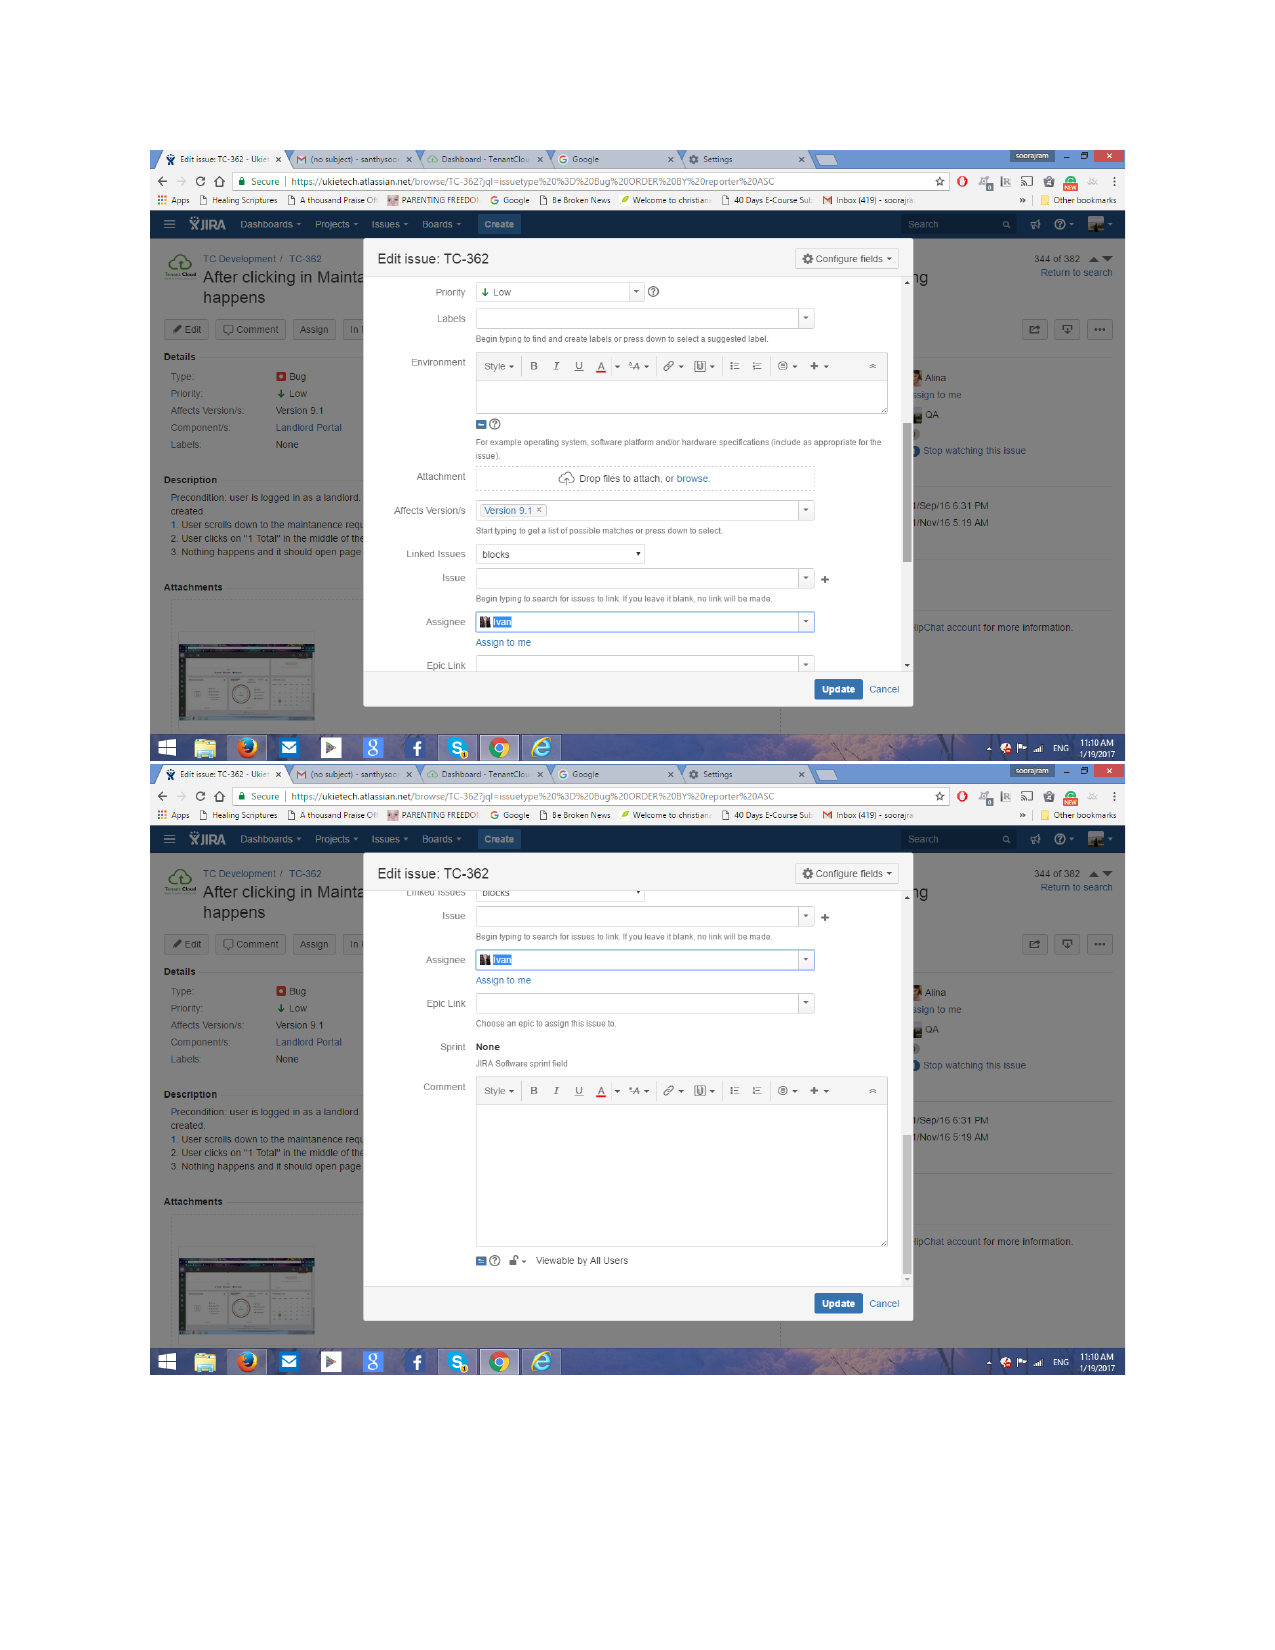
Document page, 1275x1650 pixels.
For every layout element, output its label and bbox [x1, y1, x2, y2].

picture [150, 764, 1125, 1375]
picture [150, 150, 1125, 761]
